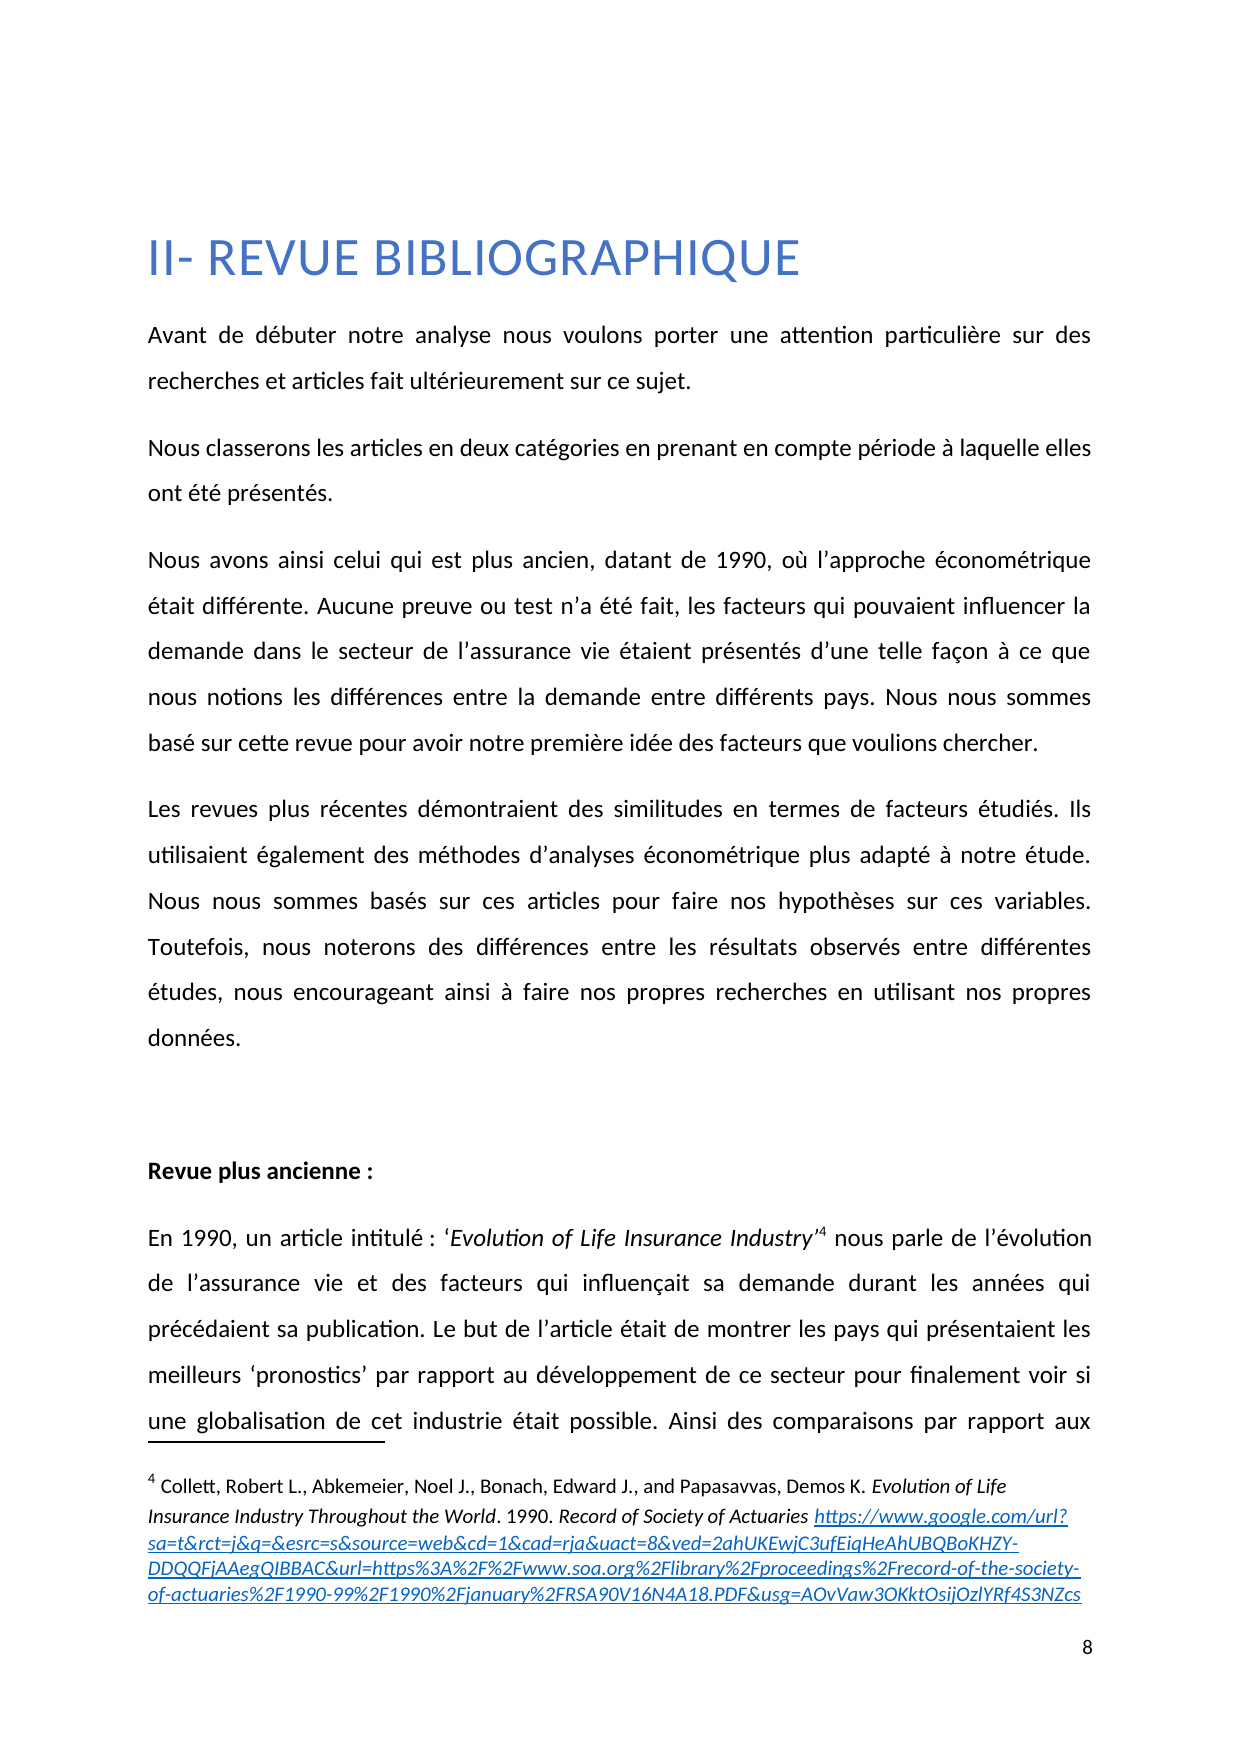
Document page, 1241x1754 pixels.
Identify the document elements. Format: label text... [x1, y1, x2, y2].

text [148, 148, 1093, 315]
text Lors de notre l’étude nous nous intéresserons à mesurer les effets de ces facteurs sur la demande en assurance vie dans les différents pays du monde. Nous analyserons ainsi plusieurs variables qui nous semblent pertinentes, basées sur des articles ou recherches antérieur, afin de voir s’il existe une corrélation entre la demande en assurance vie et ces facteurs. Nous démontrerons également que certains articles ont des hypothèses différentes, nous poussant ainsi à faire notre propre analyse en nous basant sur nos propres données. Lors de l’étude nous verrons si oui ou non les variables choisies ont vraiment un lien avec le taux de suicide. Nous chercherons, par la suite, à effectuer différents tests afin de voir la validité, par la significativité de nos variables. Nous tenterons à chercher les sources d’erreurs et différences par rapport à nos attentes, et finalement à proposer, s’il y a lieu, le modèle optimum pouvant expliquer le mieux les tendances. [148, 688, 1093, 1176]
text Ainsi, avec les changements drastiques, à la hausse tant qu’à la baisse, observés durant ces trente dernières années, et avec le vieillissement de la population contribuant à l’épuisement des fonds de régimes, nous cherchons à analyser comment des facteurs socio-économiques auraient un impact sur la demande d’assurance vie. [148, 418, 1093, 586]
